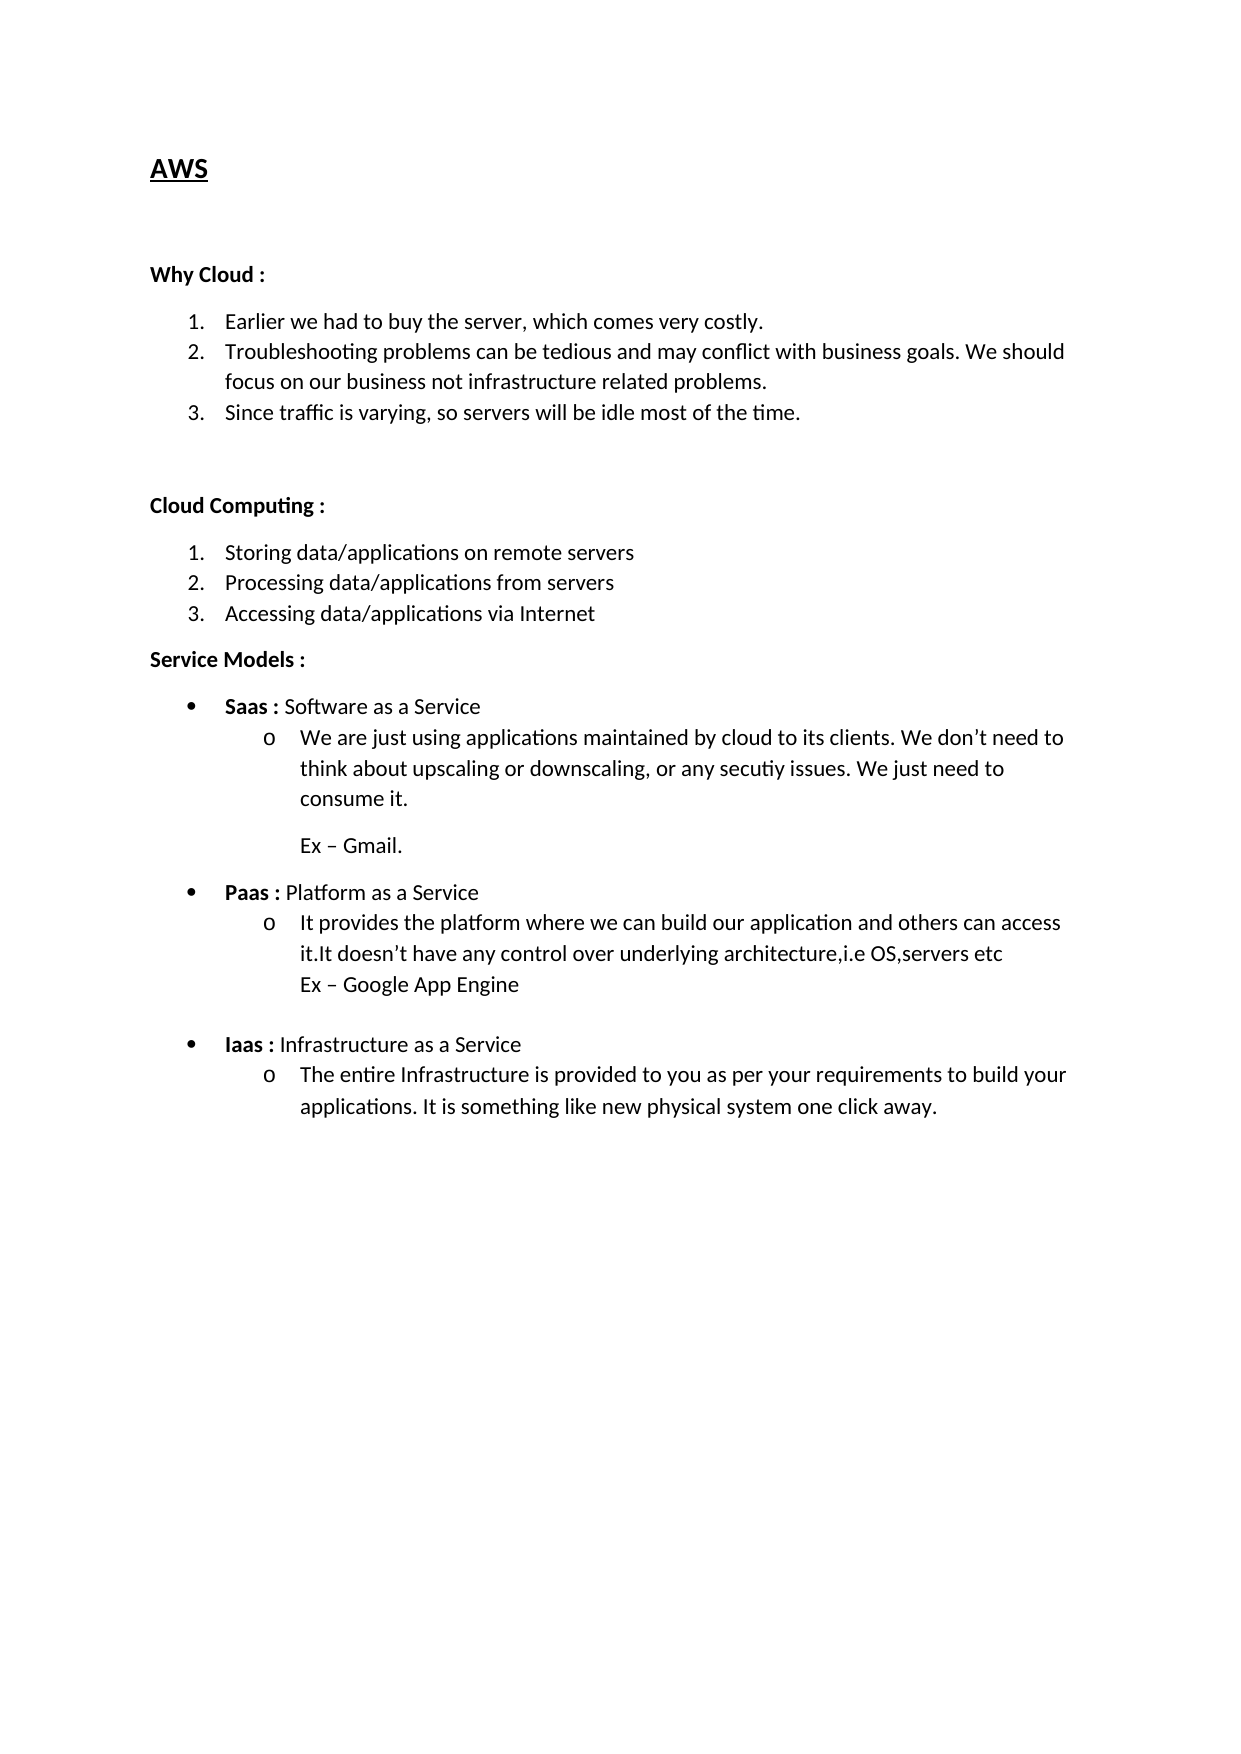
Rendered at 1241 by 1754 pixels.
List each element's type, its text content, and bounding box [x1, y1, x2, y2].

list Iaas : Infrastructure as a Service [187, 1030, 1090, 1058]
list Storing data/applications on remote servers [187, 538, 1090, 566]
list It provides the platform where we can build our application and others can access it.It doesn’t have any control over underlying architecture,i.e OS,servers etc [262, 908, 1090, 968]
text Ex – Gmail. [300, 831, 1090, 859]
list We are just using applications maintained by cloud to its clients. We don’t need to think about upscaling or downscaling, or any secutiy issues. We just need to consume it. [262, 723, 1090, 812]
text AWS [150, 150, 1090, 186]
text Cloud Computing : [150, 491, 1090, 519]
text Why Cloud : [150, 260, 1090, 288]
list Processing data/applications from servers [187, 568, 1090, 597]
list Troubleshooting problems can be tedious and may conflict with business goals. We should focus on our business not infrastructure related problems. [187, 337, 1090, 396]
list Saas : Software as a Service [187, 692, 1090, 721]
list Accessing data/applications via Internet [187, 599, 1090, 627]
list The entire Infrastructure is provided to you as per your requirements to build your applications. It is something like new physical system one click away. [262, 1060, 1090, 1120]
list Earlier we had to buy the server, which comes very costly. [187, 307, 1090, 335]
list Paas : Platform as a Service [187, 878, 1090, 906]
text Service Models : [150, 646, 1090, 674]
list Ex – Google App Engine [300, 970, 1090, 998]
list Since traffic is varying, so servers will be idle most of the time. [187, 398, 1090, 426]
